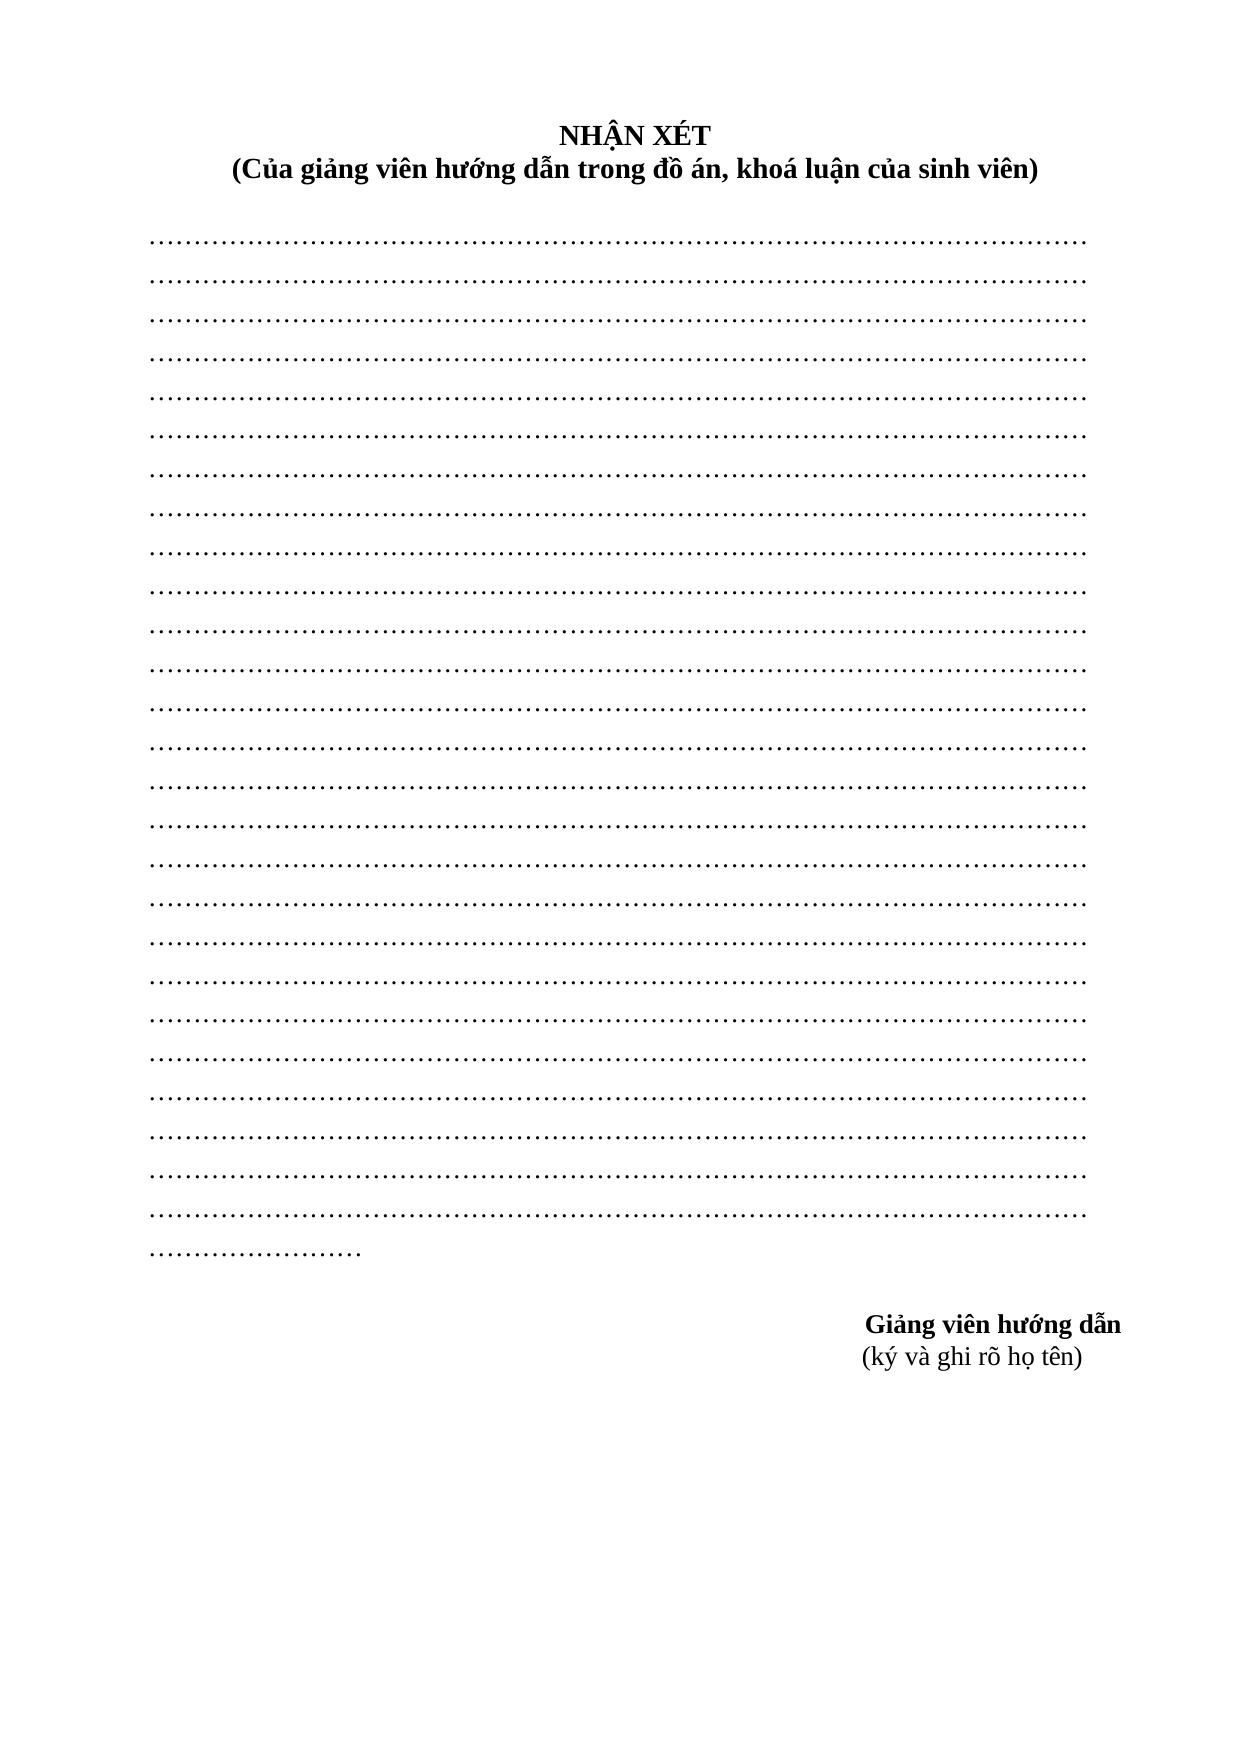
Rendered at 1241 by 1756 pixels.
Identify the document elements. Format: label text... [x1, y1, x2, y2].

text (ký và ghi rõ họ tên) [862, 1340, 1201, 1371]
text …………………………………………………………………………………………… [148, 842, 1201, 873]
text …………………………………………………………………………………………… [148, 1076, 1201, 1107]
text …………………………………………………………………………………………… [148, 881, 1201, 912]
text …………………………………………………………………………………………… [148, 491, 1201, 523]
text …………………………………………………………………………………………… [148, 297, 1201, 328]
text …………………… [148, 1231, 1201, 1262]
text …………………………………………………………………………………………… [148, 764, 1201, 795]
subtitle NHẬN XÉT [158, 118, 1112, 151]
text …………………………………………………………………………………………… [148, 336, 1201, 367]
text …………………………………………………………………………………………… [148, 452, 1201, 483]
text …………………………………………………………………………………………… [148, 1037, 1201, 1068]
text …………………………………………………………………………………………… [148, 608, 1201, 639]
text …………………………………………………………………………………………… [148, 803, 1201, 834]
text (Của giảng viên hướng dẫn trong đồ án, khoá luận của sinh viên) [158, 152, 1112, 185]
text …………………………………………………………………………………………… [148, 647, 1201, 678]
text …………………………………………………………………………………………… [148, 959, 1201, 990]
subtitle Giảng viên hướng dẫn [864, 1309, 1201, 1340]
text …………………………………………………………………………………………… [148, 375, 1201, 406]
text …………………………………………………………………………………………… [148, 1114, 1201, 1145]
text …………………………………………………………………………………………… [148, 686, 1201, 717]
text …………………………………………………………………………………………… [148, 531, 1201, 562]
text …………………………………………………………………………………………… [148, 414, 1201, 445]
text …………………………………………………………………………………………… [148, 258, 1201, 289]
text …………………………………………………………………………………………… [148, 1192, 1201, 1223]
text …………………………………………………………………………………………… [148, 920, 1201, 951]
text …………………………………………………………………………………………… [148, 569, 1201, 600]
text …………………………………………………………………………………………… [148, 998, 1201, 1029]
text …………………………………………………………………………………………… [148, 219, 1201, 250]
text …………………………………………………………………………………………… [148, 1153, 1201, 1184]
text …………………………………………………………………………………………… [148, 725, 1201, 756]
